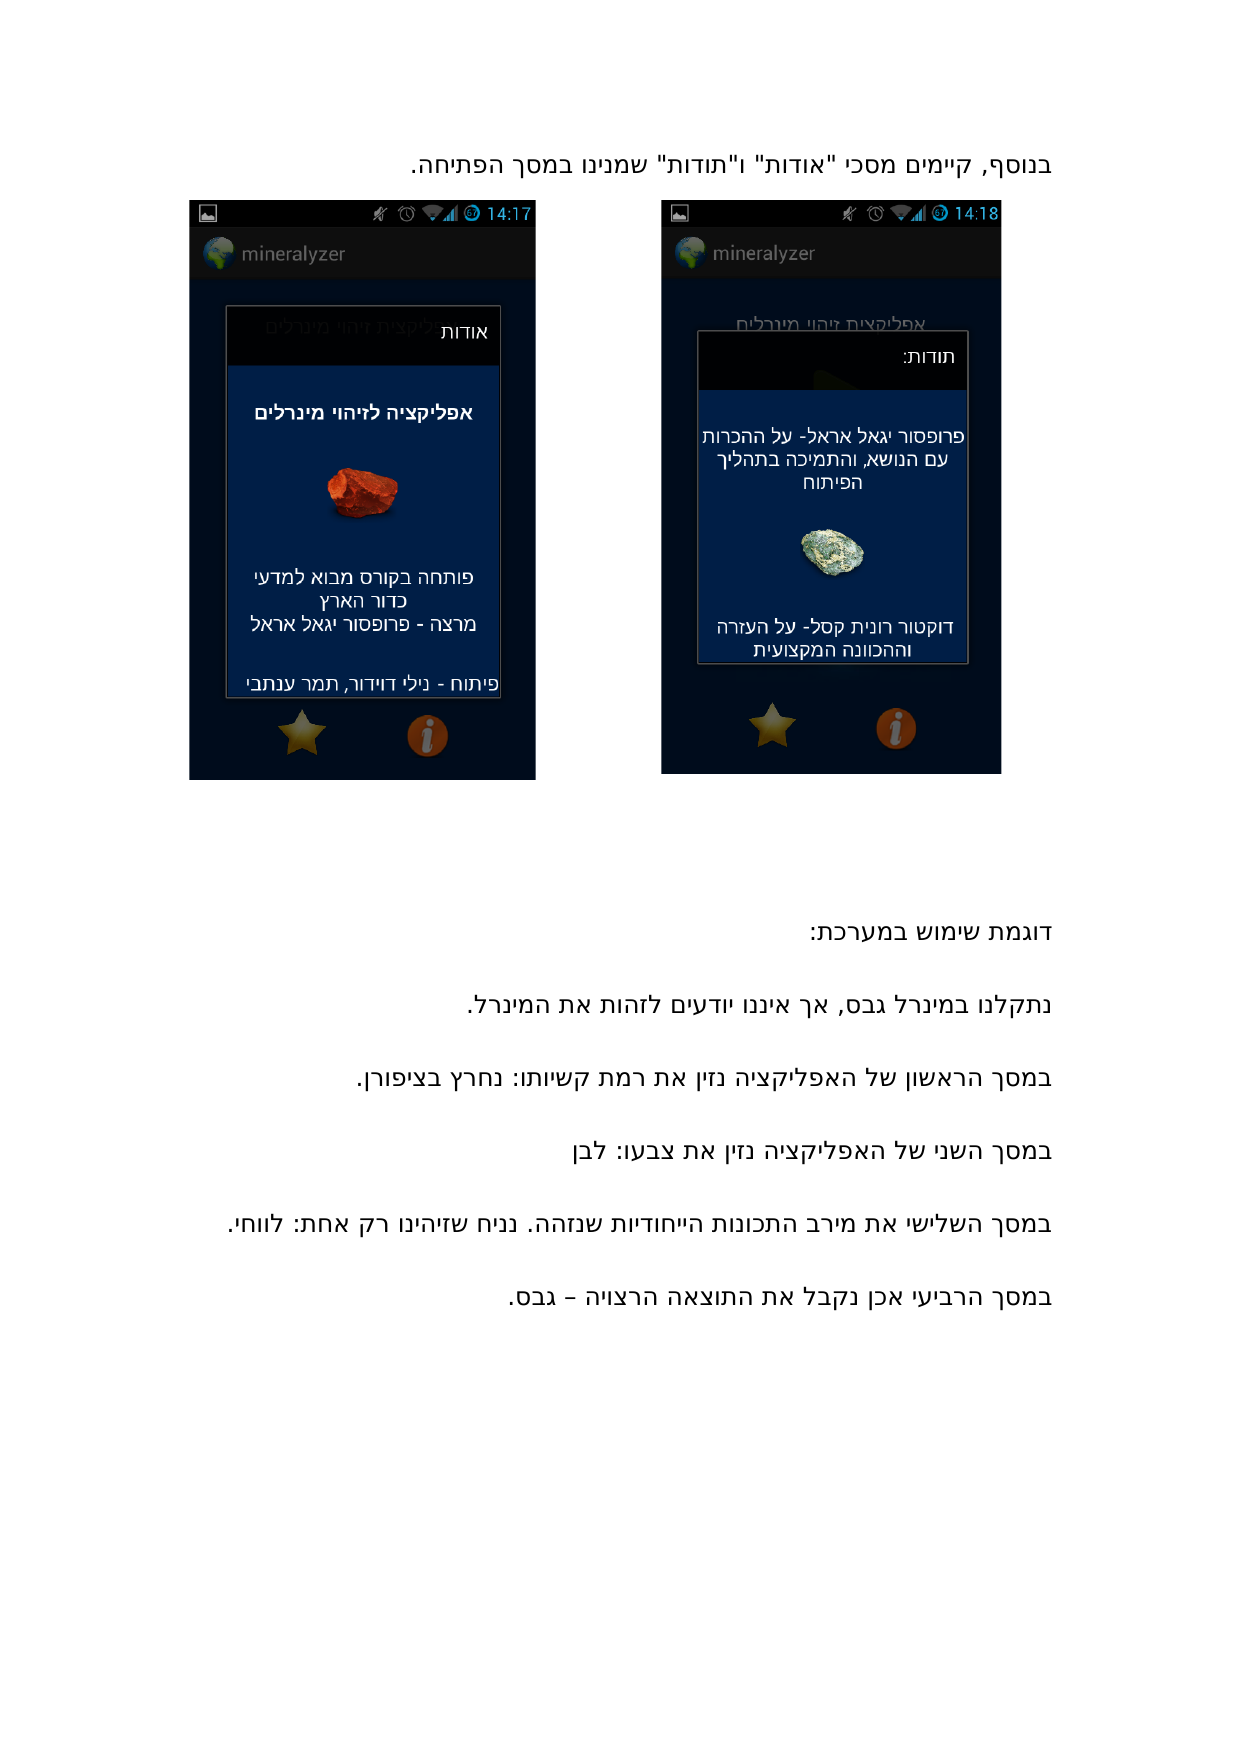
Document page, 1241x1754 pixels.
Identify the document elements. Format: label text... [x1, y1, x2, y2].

picture [660, 200, 1002, 772]
text נתקלנו במינרל גבס, אך איננו יודעים לזהות את המינרל. [187, 990, 1053, 1019]
text דוגמת שימוש במערכת: [187, 917, 1053, 946]
text במסך הרביעי אכן נקבל את התוצאה הרצויה – גבס. [187, 1282, 1053, 1311]
picture [188, 200, 536, 778]
text במסך השלישי את מירב התכונות הייחודיות שנזהה. נניח שזיהינו רק אחת: לווחי. [187, 1209, 1053, 1238]
text במסך הראשון של האפליקציה נזין את רמת קשיותו: נחרץ בציפורן. [187, 1063, 1053, 1092]
text בנוסף, קיימים מסכי "אודות" ו"תודות" שמנינו במסך הפתיחה. [187, 150, 1053, 179]
text במסך השני של האפליקציה נזין את צבעו: לבן [187, 1136, 1053, 1165]
